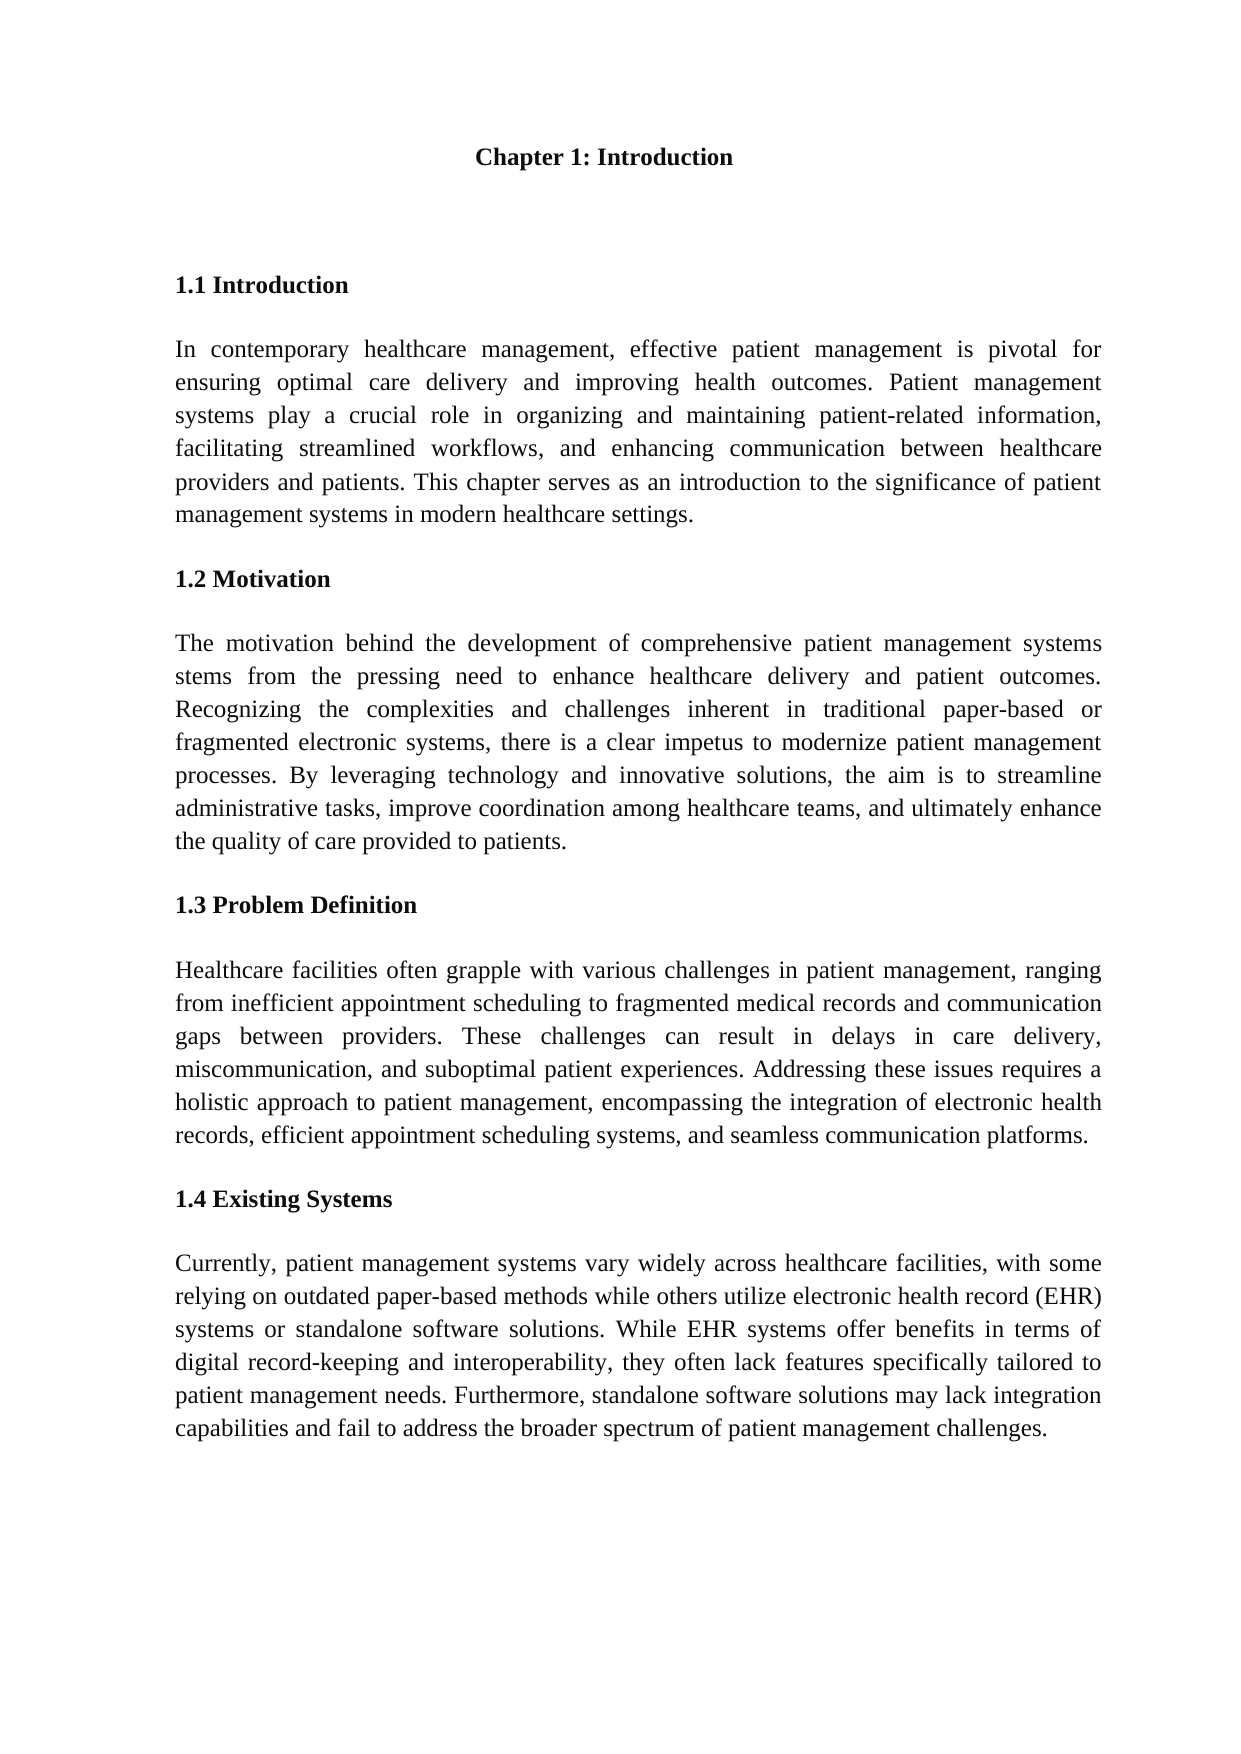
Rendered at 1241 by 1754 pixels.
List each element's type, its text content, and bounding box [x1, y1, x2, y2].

text Healthcare facilities often grapple with various challenges in patient management, ranging from inefficient appointment scheduling to fragmented medical records and communication gaps between providers. These challenges can result in delays in care delivery, miscommunication, and suboptimal patient experiences. Addressing these issues requires a holistic approach to patient management, encompassing the integration of electronic health records, efficient appointment scheduling systems, and seamless communication platforms. [175, 955, 1103, 1149]
text The motivation behind the development of comprehensive patient management systems stems from the pressing need to enhance healthcare delivery and patient outcomes. Recognizing the complexities and challenges inherent in traditional paper-based or fragmented electronic systems, there is a clear impetus to modernize patient management processes. By leveraging technology and innovative solutions, the aim is to streamline administrative tasks, improve coordination among healthcare teams, and ultimately enhance the quality of care provided to patients. [175, 628, 1103, 855]
text 1.1 Introduction [175, 270, 1103, 299]
text Chapter 1: Introduction [475, 142, 1103, 170]
text 1.2 Motivation [175, 564, 1103, 593]
text 1.3 Problem Definition [175, 891, 1103, 919]
text 1.4 Existing Systems [175, 1184, 1103, 1213]
text In contemporary healthcare management, effective patient management is pivotal for ensuring optimal care delivery and improving health outcomes. Patient management systems play a crucial role in organizing and maintaining patient-related information, facilitating streamlined workflows, and enhancing communication between healthcare providers and patients. This chapter serves as an introduction to the significance of patient management systems in modern healthcare settings. [175, 334, 1103, 528]
text Currently, patient management systems vary widely across healthcare facilities, with some relying on outdated paper-based methods while others utilize electronic health record (EHR) systems or standalone software solutions. While EHR systems offer benefits in terms of digital record-keeping and interoperability, they often lack features specifically tailored to patient management needs. Furthermore, standalone software solutions may lack integration capabilities and fail to address the broader spectrum of patient management challenges. [175, 1248, 1103, 1442]
